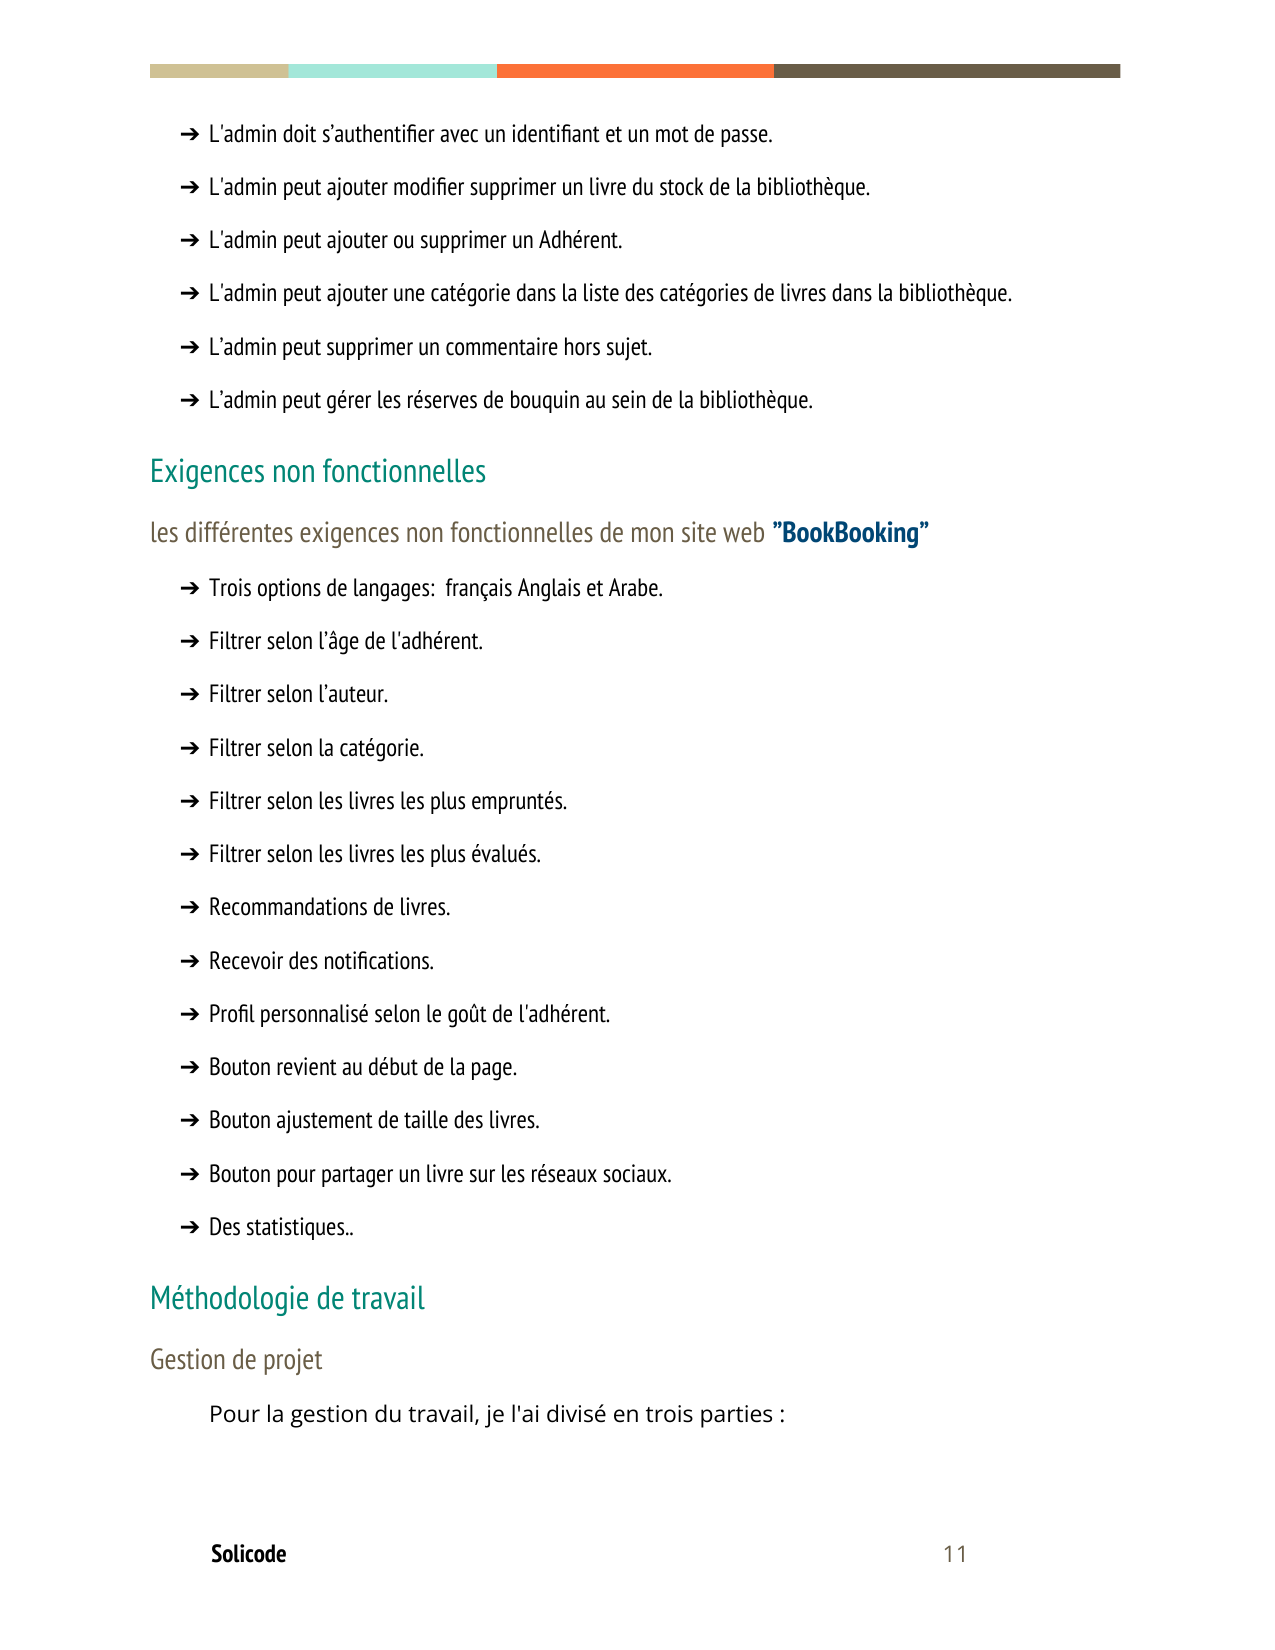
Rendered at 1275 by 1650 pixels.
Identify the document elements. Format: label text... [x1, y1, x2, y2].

list L'admin peut ajouter ou supprimer un Adhérent. [179, 223, 1169, 256]
picture [150, 64, 1121, 78]
text Pour la gestion du travail, je l'ai divisé en trois parties : [209, 1398, 1169, 1429]
list L'admin doit s’authentifier avec un identifiant et un mot de passe. [179, 117, 1169, 149]
subtitle les différentes exigences non fonctionnelles de mon site web ”BookBooking” [150, 512, 1169, 550]
list Filtrer selon les livres les plus évalués. [179, 837, 1169, 869]
subtitle Gestion de projet [150, 1339, 1169, 1377]
list Recevoir des notifications. [179, 944, 1169, 976]
subtitle Méthodologie de travail [150, 1276, 1169, 1319]
list Filtrer selon l’auteur. [179, 677, 1169, 710]
list Des statistiques.. [179, 1210, 1169, 1242]
list Bouton revient au début de la page. [179, 1050, 1169, 1082]
list Bouton pour partager un livre sur les réseaux sociaux. [179, 1157, 1169, 1189]
list Filtrer selon la catégorie. [179, 731, 1169, 763]
subtitle Exigences non fonctionnelles [150, 448, 1169, 492]
list L'admin peut ajouter modifier supprimer un livre du stock de la bibliothèque. [179, 170, 1169, 202]
list L’admin peut gérer les réserves de bouquin au sein de la bibliothèque. [179, 383, 1169, 415]
list L’admin peut supprimer un commentaire hors sujet. [179, 329, 1169, 362]
list Filtrer selon l’âge de l'adhérent. [179, 624, 1169, 657]
list Filtrer selon les livres les plus empruntés. [179, 784, 1169, 816]
list L'admin peut ajouter une catégorie dans la liste des catégories de livres dans la bibliothèque. [179, 276, 1169, 309]
list Bouton ajustement de taille des livres. [179, 1103, 1169, 1136]
list Trois options de langages: français Anglais et Arabe. [179, 571, 1169, 603]
list Profil personnalisé selon le goût de l'adhérent. [179, 997, 1169, 1029]
list Recommandations de livres. [179, 890, 1169, 923]
